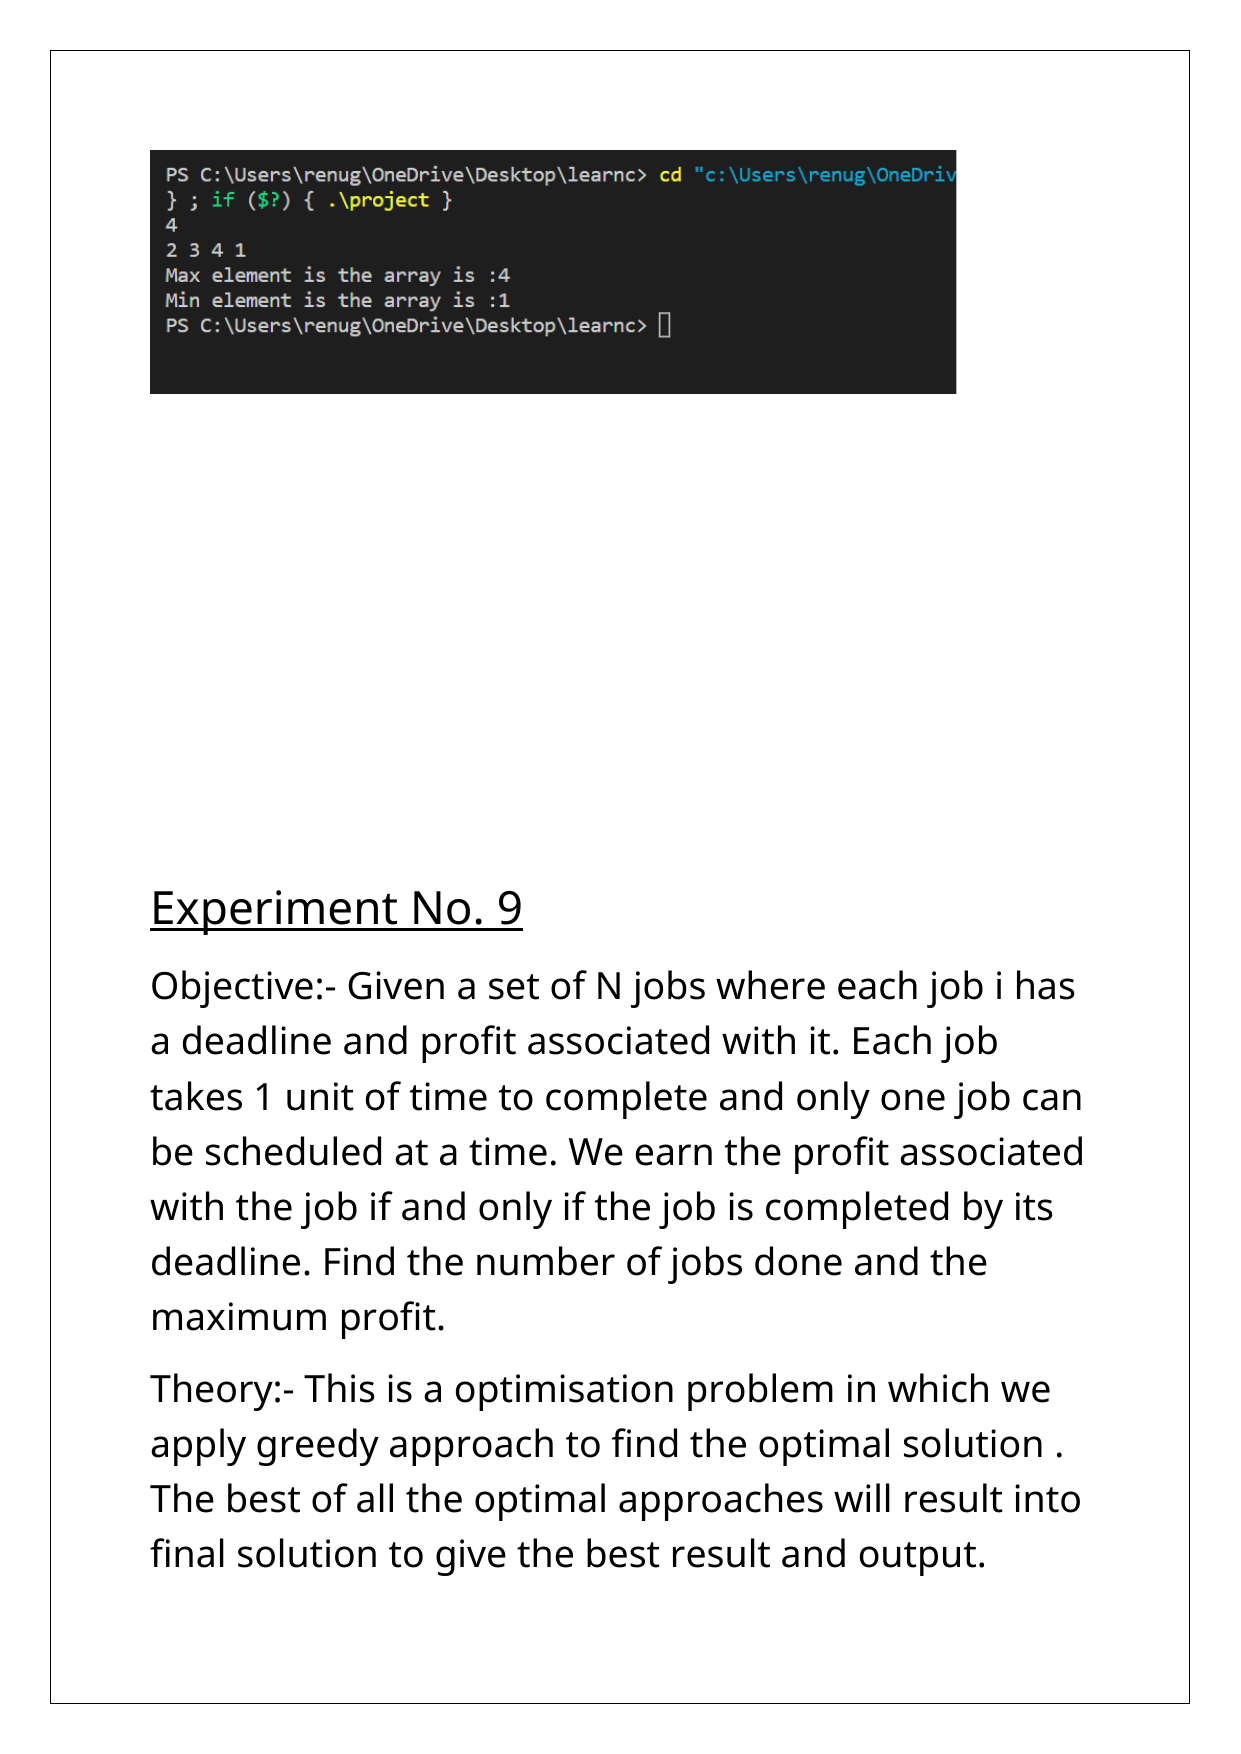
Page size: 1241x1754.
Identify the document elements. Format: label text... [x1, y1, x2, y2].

text Theory:- This is a optimisation problem in which we apply greedy approach to find the optimal solution . The best of all the optimal approaches will result into final solution to give the best result and output. [150, 1362, 1090, 1578]
text Objective:- Given a set of N jobs where each job i has a deadline and profit associated with it. Each job takes 1 unit of time to complete and only one job can be scheduled at a time. We earn the profit associated with the job if and only if the job is completed by its deadline. Find the number of jobs done and the maximum profit. [150, 959, 1090, 1341]
text Experiment No. 9 [150, 876, 1090, 938]
picture [150, 150, 957, 394]
